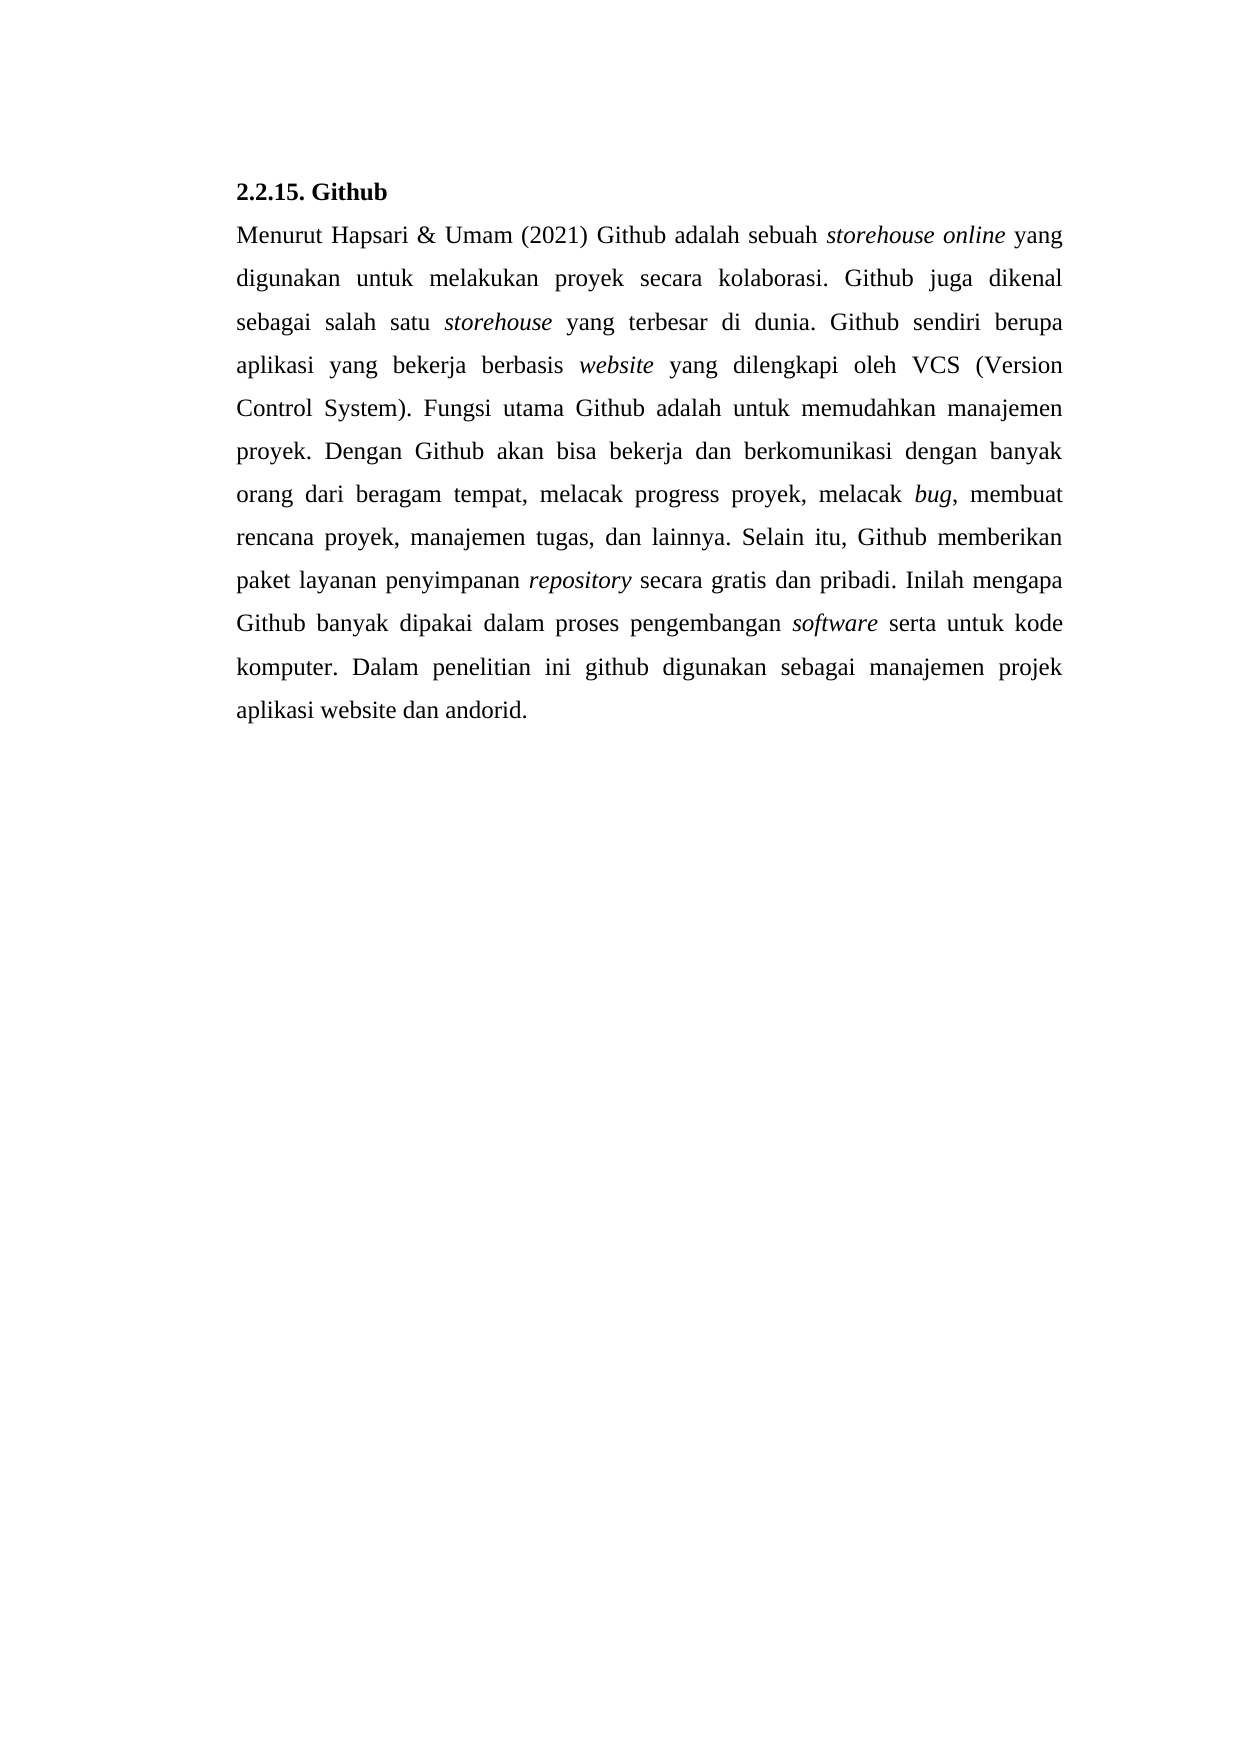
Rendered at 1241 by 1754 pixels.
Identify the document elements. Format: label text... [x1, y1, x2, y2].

text Menurut Hapsari & Umam (2021) Github adalah sebuah storehouse online yang digunakan untuk melakukan proyek secara kolaborasi. Github juga dikenal sebagai salah satu storehouse yang terbesar di dunia. Github sendiri berupa aplikasi yang bekerja berbasis website yang dilengkapi oleh VCS (Version Control System). Fungsi utama Github adalah untuk memudahkan manajemen proyek. Dengan Github akan bisa bekerja dan berkomunikasi dengan banyak orang dari beragam tempat, melacak progress proyek, melacak bug, membuat rencana proyek, manajemen tugas, dan lainnya. Selain itu, Github memberikan paket layanan penyimpanan repository secara gratis dan pribadi. Inilah mengapa Github banyak dipakai dalam proses pengembangan software serta untuk kode komputer. Dalam penelitian ini github digunakan sebagai manajemen projek aplikasi website dan andorid. [236, 220, 1063, 723]
subtitle Github [236, 177, 1063, 206]
